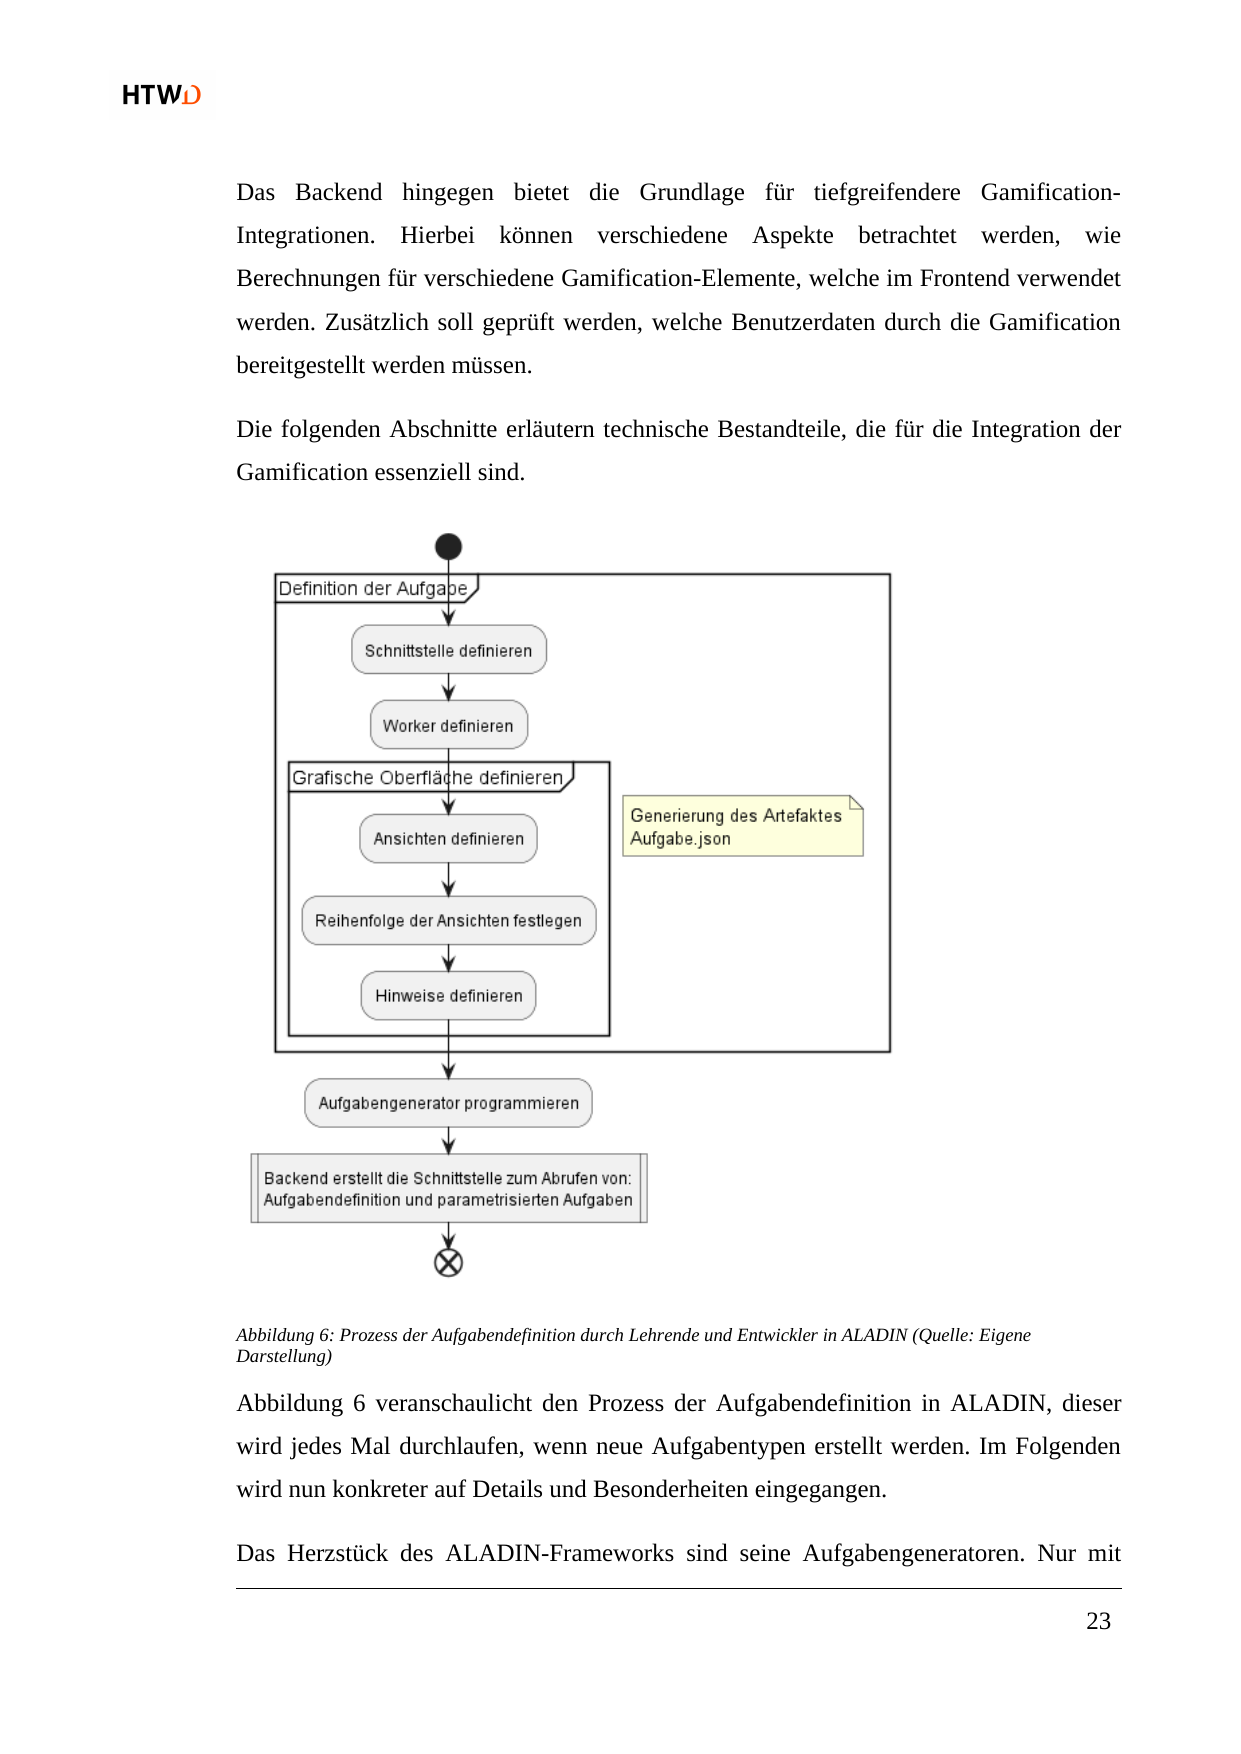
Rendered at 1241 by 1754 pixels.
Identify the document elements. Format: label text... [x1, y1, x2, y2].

text Das Backend hingegen bietet die Grundlage für tiefgreifendere Gamification-Integrationen. Hierbei können verschiedene Aspekte betrachtet werden, wie Berechnungen für verschiedene Gamification-Elemente, welche im Frontend verwendet werden. Zusätzlich soll geprüft werden, welche Benutzerdaten durch die Gamification bereitgestellt werden müssen. [236, 177, 1122, 378]
text Die folgenden Abschnitte erläutern technische Bestandteile, die für die Integration der Gamification essenziell sind. [236, 414, 1122, 486]
picture [236, 520, 903, 1289]
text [236, 1538, 1122, 1567]
text Abbildung 6 veranschaulicht den Prozess der Aufgabendefinition in ALADIN, dieser wird jedes Mal durchlaufen, wenn neue Aufgabentypen erstellt werden. Im Folgenden wird nun konkreter auf Details und Besonderheiten eingegangen. [236, 1388, 1122, 1503]
picture [108, 70, 216, 120]
